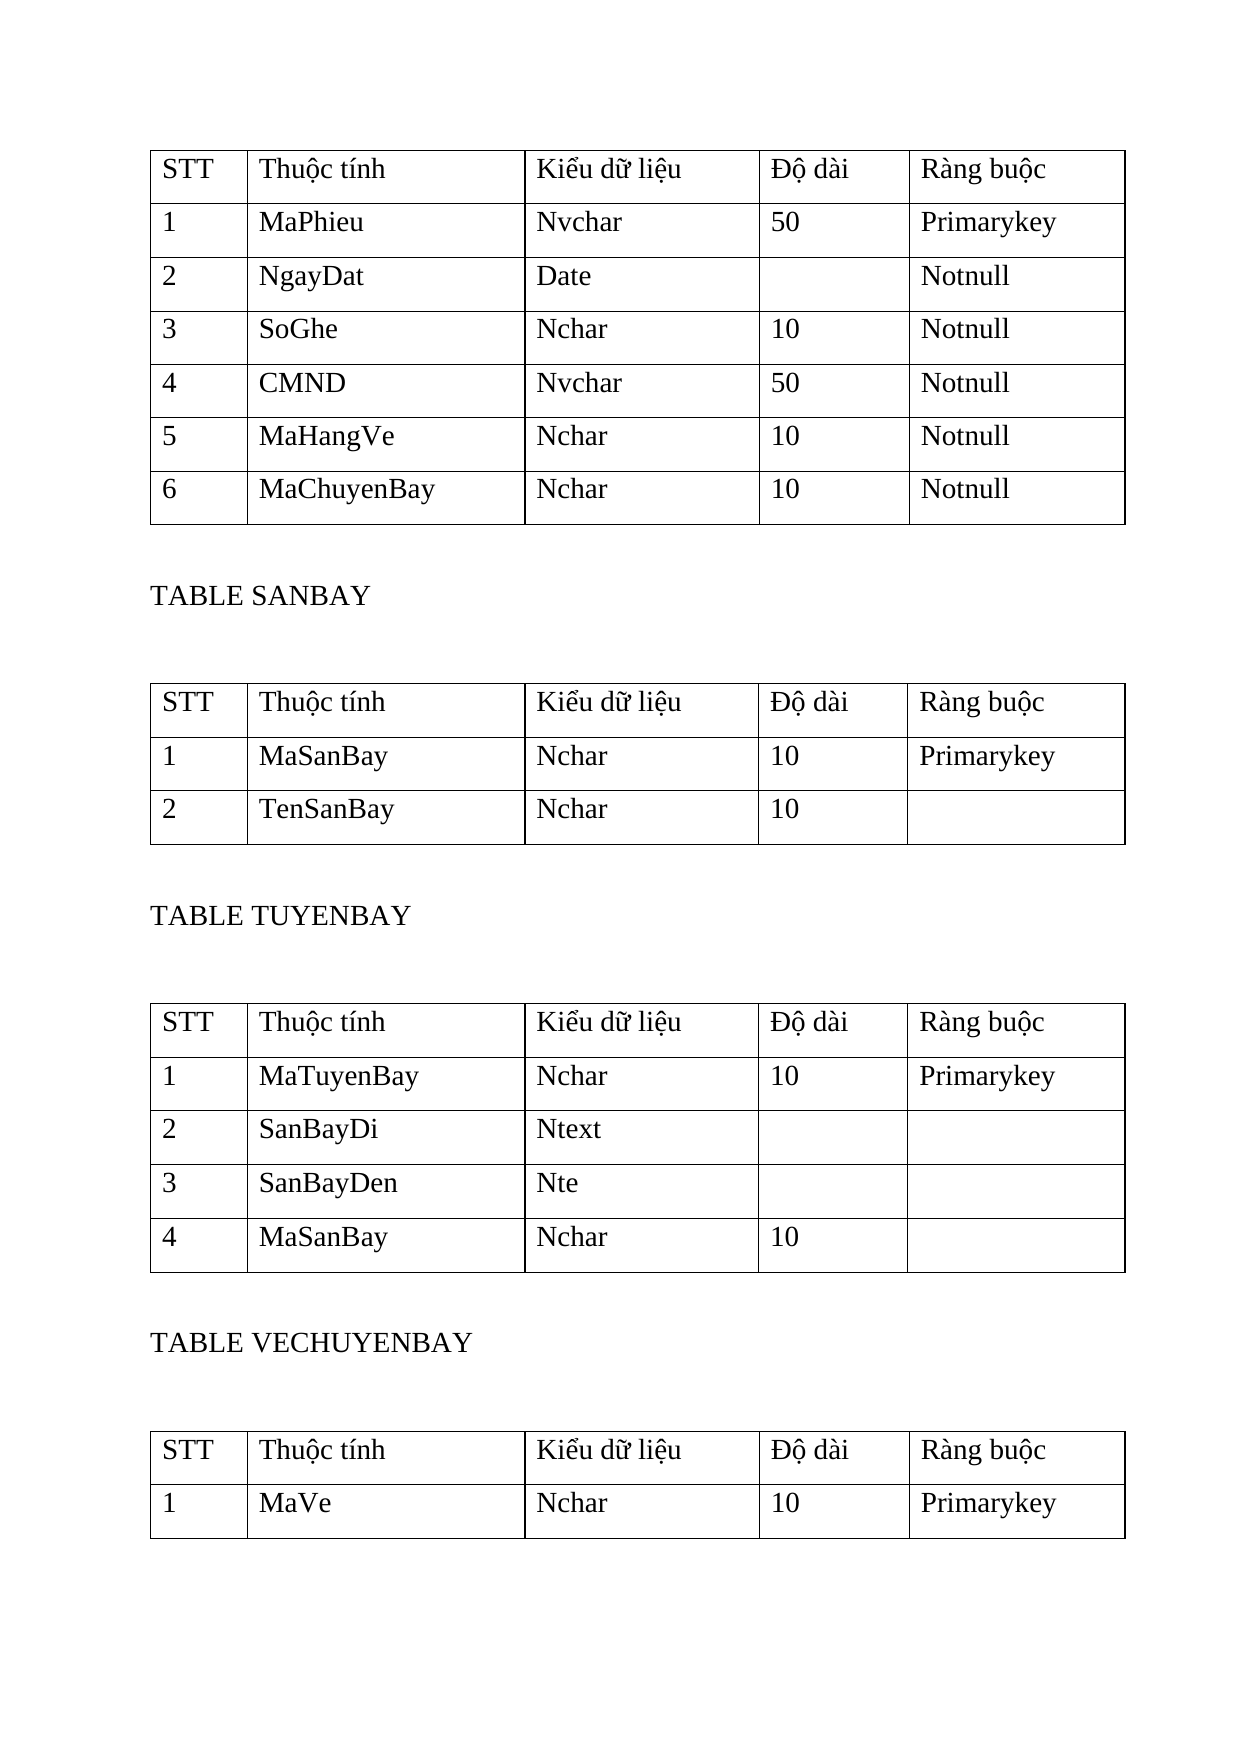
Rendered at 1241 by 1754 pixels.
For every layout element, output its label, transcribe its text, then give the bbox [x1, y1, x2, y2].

table_cell Date [526, 258, 759, 311]
table_cell 10 [759, 738, 907, 790]
table_cell 4 [151, 365, 247, 417]
table_cell 10 [759, 1058, 907, 1110]
table_cell Notnull [910, 258, 1124, 311]
table_cell MaTuyenBay [248, 1058, 524, 1110]
table_header Ràng buộc [910, 151, 1124, 203]
text TABLE TUYENBAY [150, 898, 1090, 931]
table_header Thuộc tính [248, 1432, 524, 1484]
table_cell 10 [759, 1219, 907, 1272]
table_cell Nchar [526, 738, 758, 790]
table_header Ràng buộc [908, 684, 1124, 737]
table_cell Notnull [910, 418, 1124, 471]
table_cell 6 [151, 472, 247, 524]
table_cell Nvchar [526, 365, 759, 417]
table_header Độ dài [759, 1004, 907, 1057]
table_cell [759, 1111, 907, 1164]
table_cell [908, 791, 1124, 844]
table_cell 4 [151, 1219, 247, 1272]
table_cell MaPhieu [248, 204, 524, 257]
table_cell 2 [151, 791, 247, 844]
table_header Ràng buộc [908, 1004, 1124, 1057]
table_header Kiểu dữ liệu [526, 1432, 759, 1484]
table_cell 10 [760, 418, 909, 471]
table_header STT [151, 1004, 247, 1057]
table_cell SanBayDi [248, 1111, 524, 1164]
table_cell MaHangVe [248, 418, 524, 471]
table_cell 10 [760, 1485, 909, 1538]
table_cell Nchar [526, 418, 759, 471]
table_cell Notnull [910, 472, 1124, 524]
table_header Ràng buộc [910, 1432, 1124, 1484]
table_cell Primarykey [910, 204, 1124, 257]
table_cell Notnull [910, 365, 1124, 417]
table_cell Notnull [910, 312, 1124, 364]
table_cell [759, 1165, 907, 1218]
table_cell Nchar [526, 791, 758, 844]
table_cell Primarykey [908, 738, 1124, 790]
table_header STT [151, 151, 247, 203]
table_cell Primarykey [908, 1058, 1124, 1110]
table_cell Primarykey [910, 1485, 1124, 1538]
table_cell 1 [151, 1058, 247, 1110]
table_header Độ dài [760, 1432, 909, 1484]
table_cell 10 [760, 472, 909, 524]
table_cell 50 [760, 204, 909, 257]
table_cell MaVe [248, 1485, 524, 1538]
table_cell 1 [151, 1485, 247, 1538]
table_cell 5 [151, 418, 247, 471]
table_cell Nte [526, 1165, 758, 1218]
table_cell [908, 1165, 1124, 1218]
table_header Thuộc tính [248, 151, 524, 203]
table_cell MaSanBay [248, 738, 524, 790]
text TABLE VECHUYENBAY [150, 1325, 1090, 1359]
table_cell MaChuyenBay [248, 472, 524, 524]
table_header Thuộc tính [248, 684, 524, 737]
table_cell 3 [151, 1165, 247, 1218]
table_header Kiểu dữ liệu [526, 684, 758, 737]
table_cell Nchar [526, 312, 759, 364]
table_header Kiểu dữ liệu [526, 1004, 758, 1057]
table_cell 10 [759, 791, 907, 844]
table_header STT [151, 1432, 247, 1484]
table_cell 2 [151, 1111, 247, 1164]
text TABLE SANBAY [150, 578, 1090, 611]
table_header Thuộc tính [248, 1004, 524, 1057]
table_cell Ntext [526, 1111, 758, 1164]
table_header STT [151, 684, 247, 737]
table_cell SanBayDen [248, 1165, 524, 1218]
table_cell Nchar [526, 472, 759, 524]
table_cell Nchar [526, 1058, 758, 1110]
table_cell [908, 1111, 1124, 1164]
table_cell NgayDat [248, 258, 524, 311]
table_cell [760, 258, 909, 311]
table_cell MaSanBay [248, 1219, 524, 1272]
table_cell 50 [760, 365, 909, 417]
table_cell 10 [760, 312, 909, 364]
table_cell [908, 1219, 1124, 1272]
table_cell CMND [248, 365, 524, 417]
table_cell TenSanBay [248, 791, 524, 844]
table_cell 1 [151, 738, 247, 790]
table_header Kiểu dữ liệu [526, 151, 759, 203]
table_cell Nchar [526, 1219, 758, 1272]
table_cell SoGhe [248, 312, 524, 364]
table_cell Nvchar [526, 204, 759, 257]
table_cell Nchar [526, 1485, 759, 1538]
table_cell 2 [151, 258, 247, 311]
table_header Độ dài [759, 684, 907, 737]
table_cell 1 [151, 204, 247, 257]
table_header Độ dài [760, 151, 909, 203]
table_cell 3 [151, 312, 247, 364]
